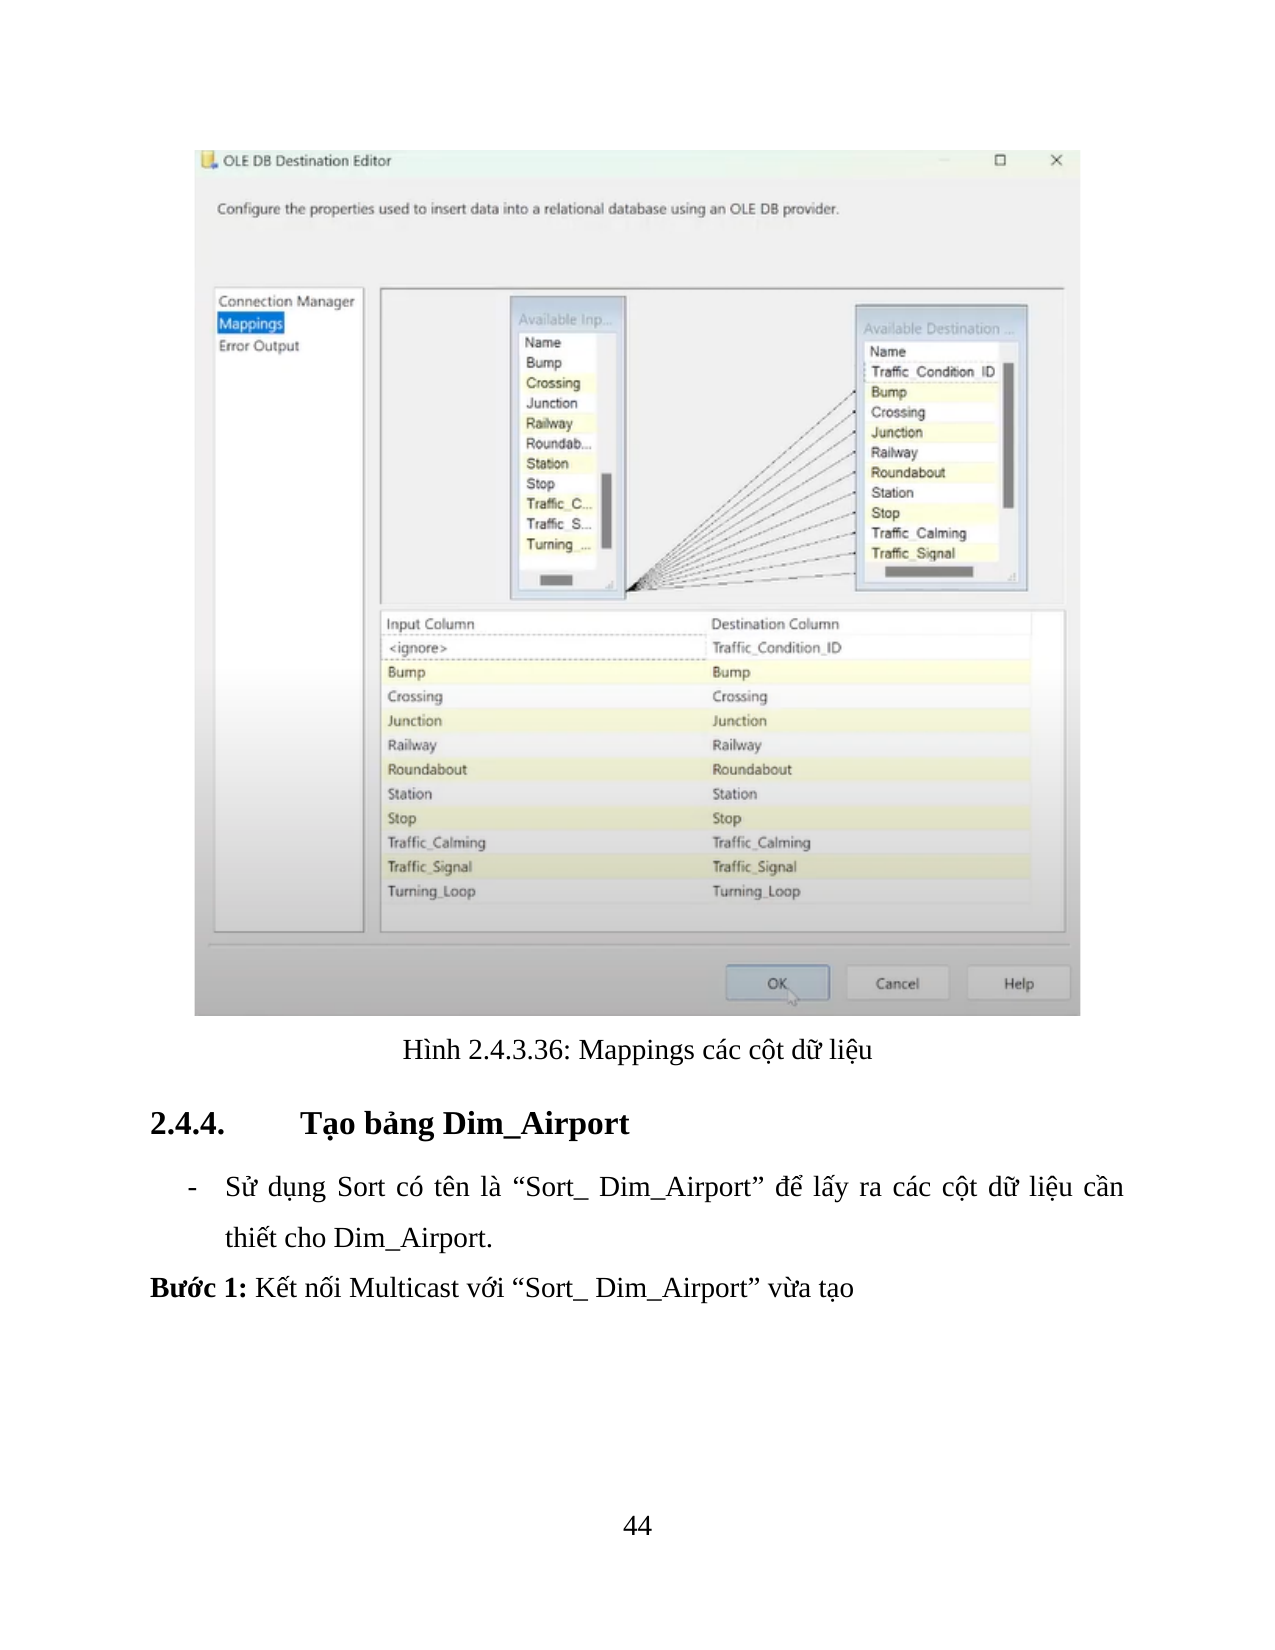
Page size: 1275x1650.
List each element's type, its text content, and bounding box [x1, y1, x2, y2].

subtitle Tạo bảng Dim_Airport [150, 1104, 1125, 1142]
picture [194, 150, 1081, 1016]
list Sử dụng Sort có tên là “Sort_ Dim_Airport” để lấy ra các cột dữ liệu cần thiết cho Dim_Airport. [187, 1169, 1125, 1253]
text Bước 1: Kết nối Multicast với “Sort_ Dim_Airport” vừa tạo [150, 1270, 1125, 1304]
